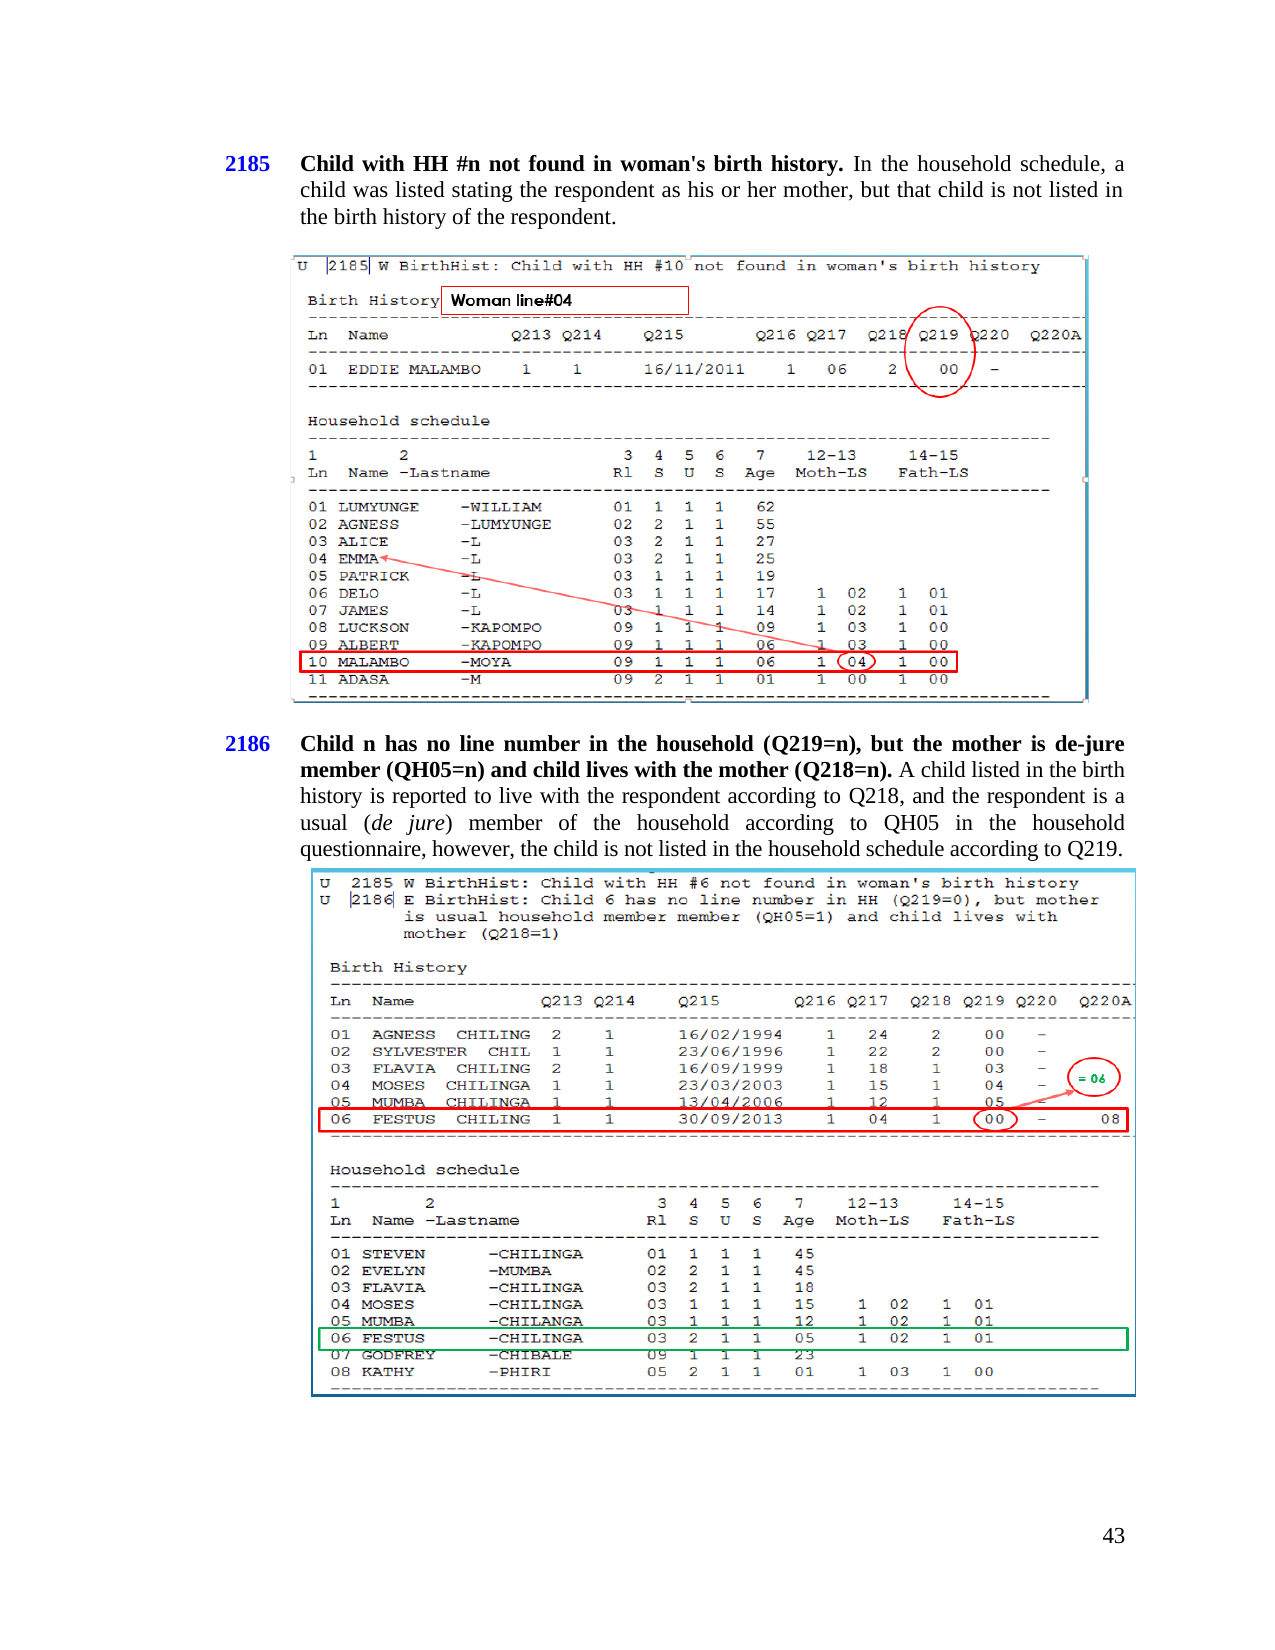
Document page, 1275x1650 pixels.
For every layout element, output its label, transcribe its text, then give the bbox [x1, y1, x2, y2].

picture [311, 868, 1136, 1397]
picture [290, 255, 1089, 703]
text 2185 Child with HH #n not found in woman's birth history. In the household schedule, a child was listed stating the respondent as his or her mother, but that child is not listed in the birth history of the respondent. [150, 150, 1125, 229]
text 2186 Child n has no line number in the household (Q219=n), but the mother is de-jure member (QH05=n) and child lives with the mother (Q218=n). A child listed in the birth history is reported to live with the respondent according to Q218, and the respondent is a usual (de jure) member of the household according to QH05 in the household questionnaire, however, the child is not listed in the household schedule according to Q219. [150, 730, 1125, 862]
